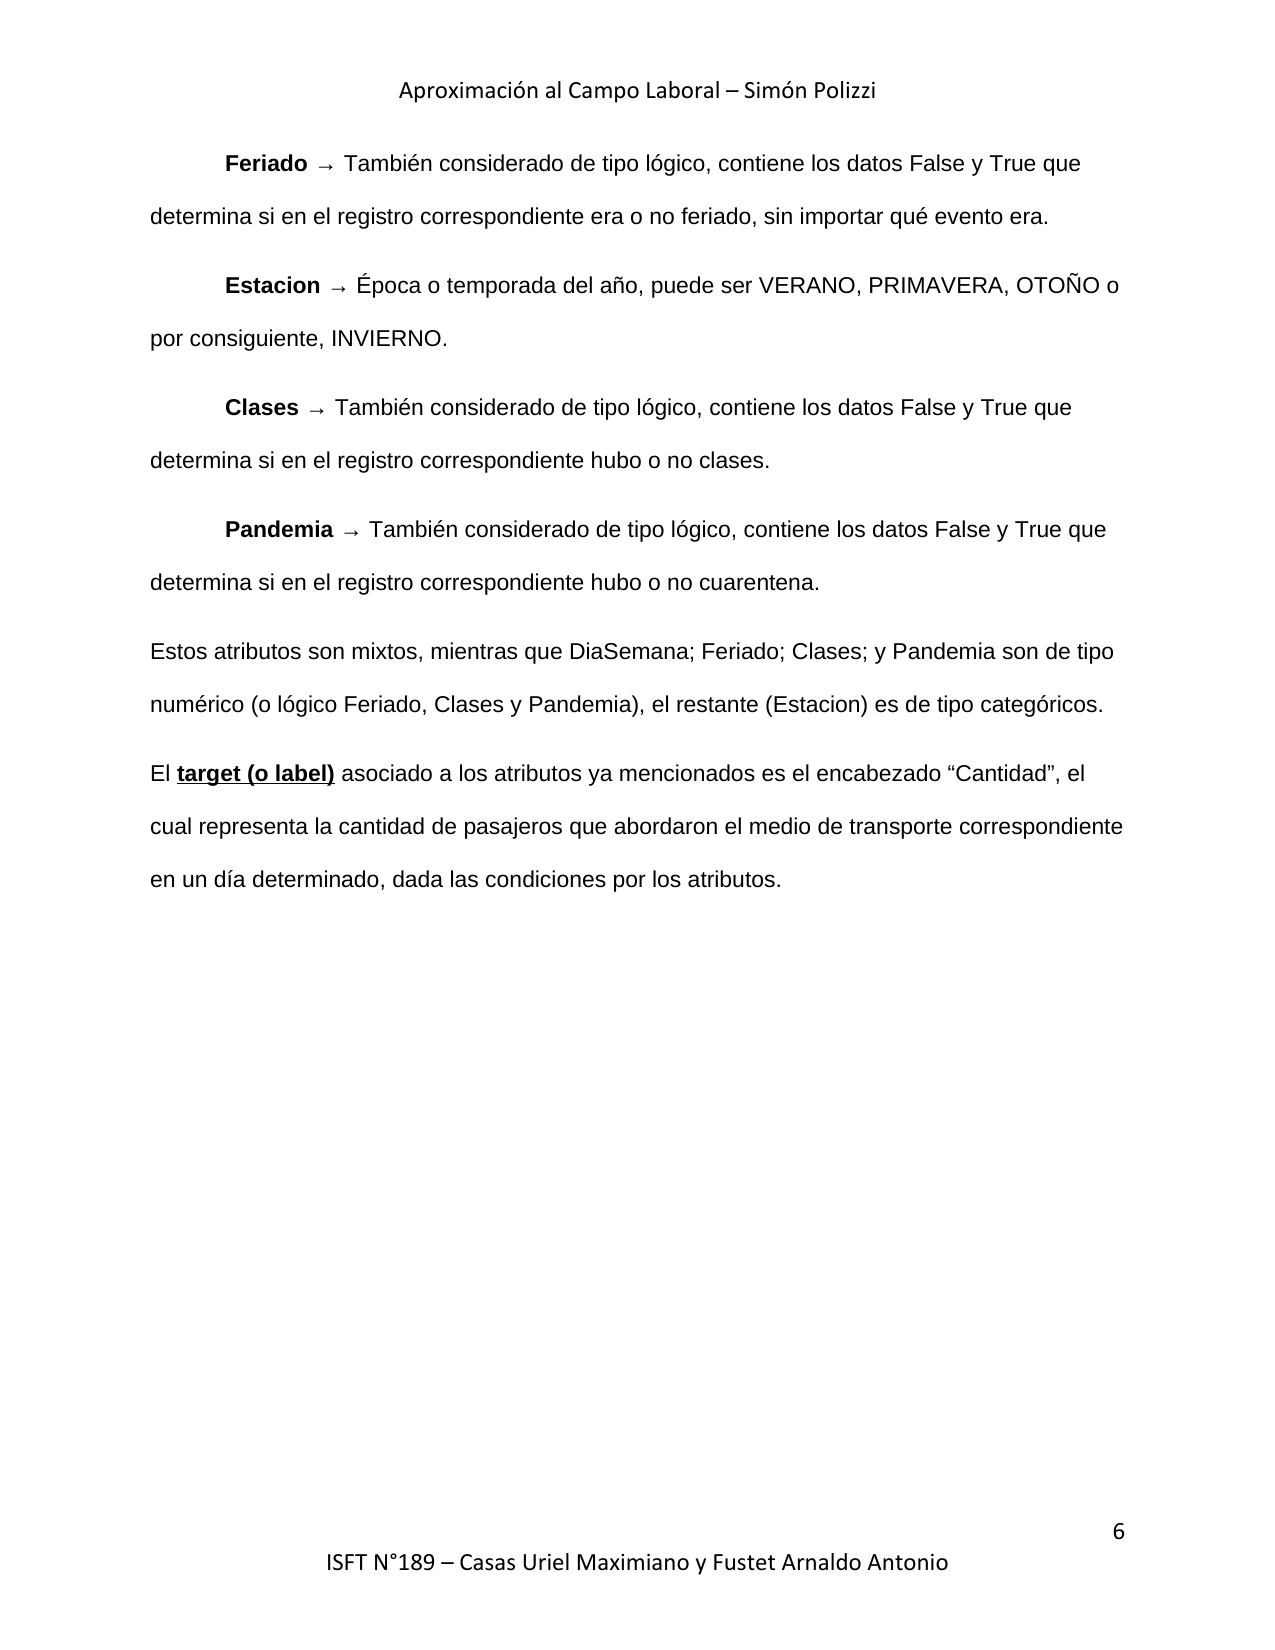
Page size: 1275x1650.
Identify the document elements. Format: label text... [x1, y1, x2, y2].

text Estacion [150, 272, 1125, 351]
text El target (o label) asociado a los atributos ya mencionados es el encabezado “Cantidad”, el cual representa la cantidad de pasajeros que abordaron el medio de transporte correspondiente en un día determinado, dada las condiciones por los atributos. [150, 760, 1125, 892]
text También considerado de tipo lógico, contiene los datos False y True que determina si en el registro correspondiente era o no feriado, sin importar qué evento era. [150, 150, 1125, 229]
text Pandemia [150, 516, 1125, 595]
text Estos atributos son mixtos, mientras que DiaSemana; Feriado; Clases; y Pandemia son de tipo numérico (o lógico Feriado, Clases y Pandemia), el restante (Estacion) es de tipo categóricos. [150, 638, 1125, 717]
text Clases [150, 394, 1125, 473]
